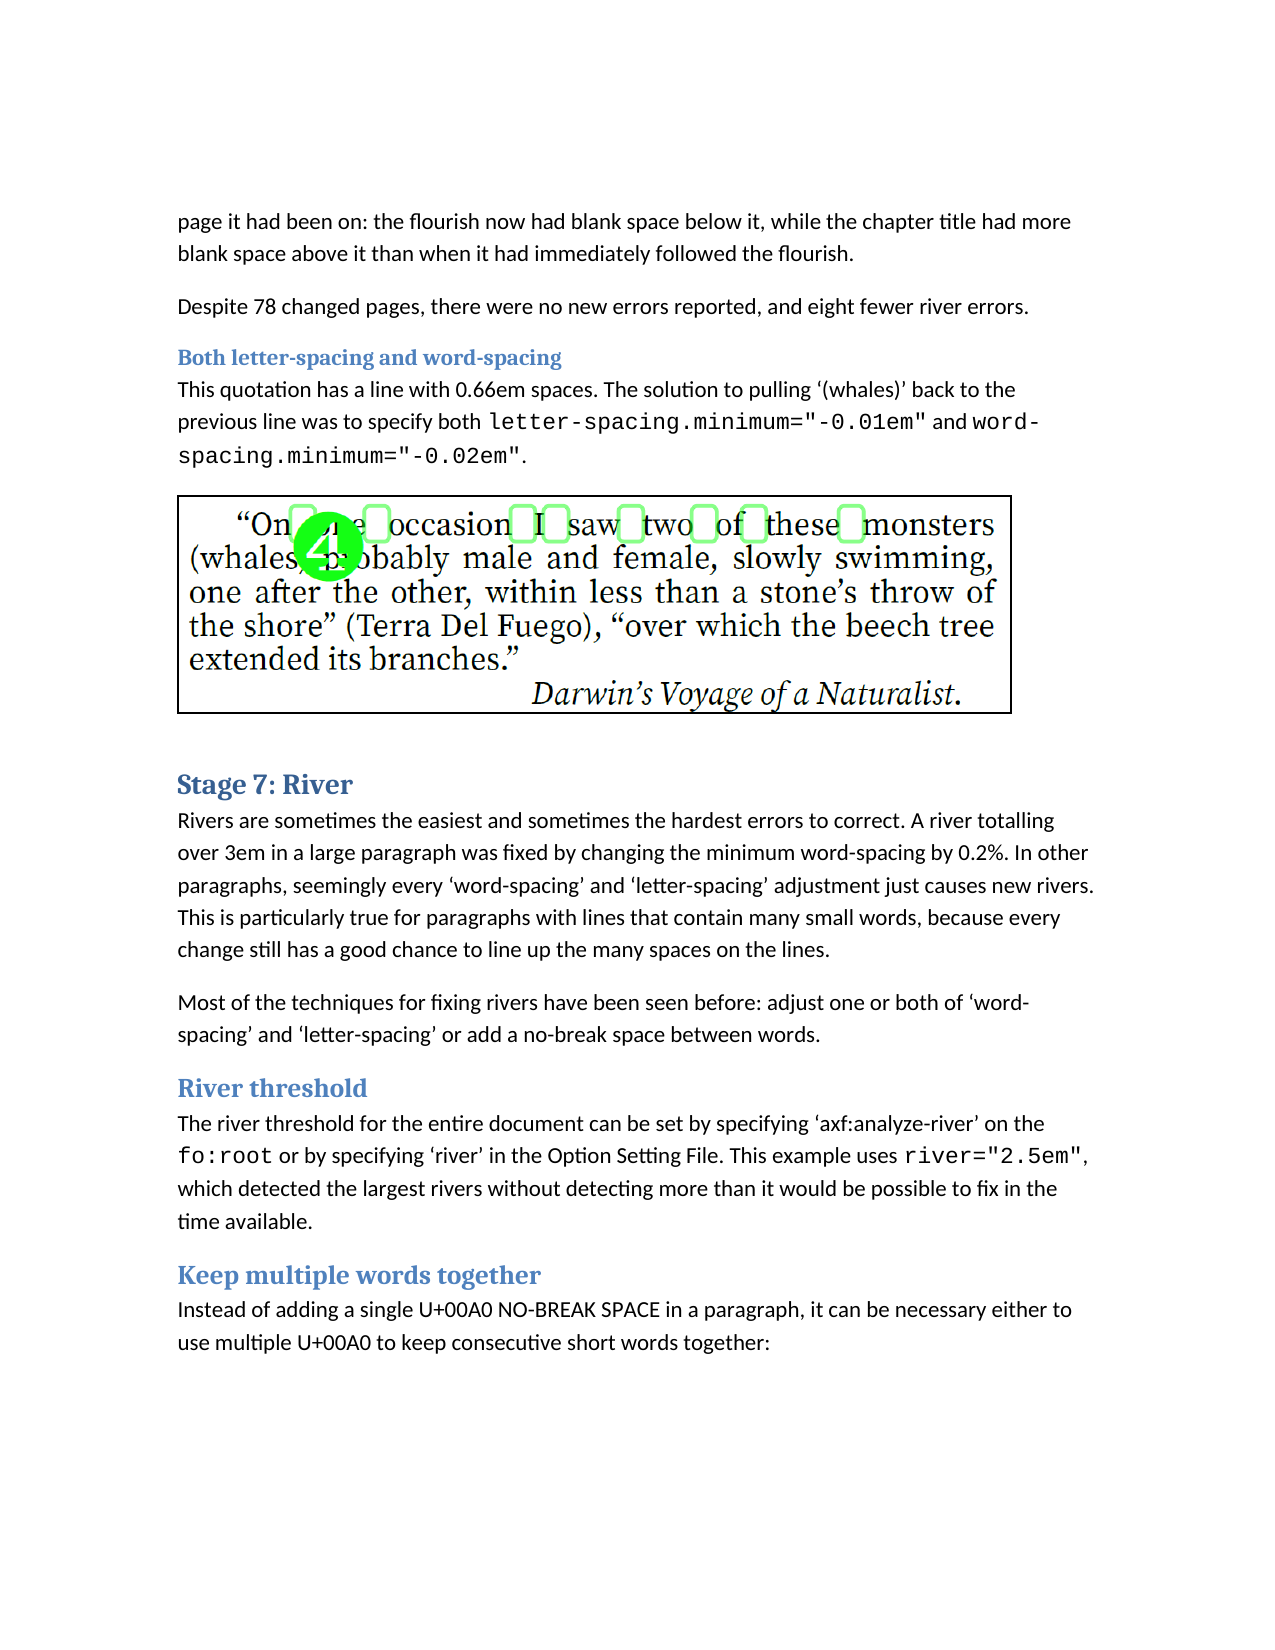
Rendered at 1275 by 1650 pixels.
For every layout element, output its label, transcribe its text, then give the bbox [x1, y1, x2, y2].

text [177, 207, 1098, 267]
text Despite 78 changed pages, there were no new errors reported, and eight fewer river errors. [177, 292, 1098, 320]
subtitle Stage 7: River [177, 768, 1098, 801]
text Rivers are sometimes the easiest and sometimes the hardest errors to correct. A river totalling over 3em in a large paragraph was fixed by changing the minimum word-spacing by 0.2%. In other paragraphs, seemingly every ‘word-spacing’ and ‘letter-spacing’ adjustment just causes new rivers. This is particularly true for paragraphs with lines that contain many small words, because every change still has a good chance to line up the many spaces on the lines. [177, 806, 1098, 963]
text Most of the techniques for fixing rivers have been seen before: adjust one or both of ‘word-spacing’ and ‘letter-spacing’ or add a no-break space between words. [177, 988, 1098, 1048]
text The river threshold for the entire document can be set by specifying ‘axf:analyze-river’ on the fo:root or by specifying ‘river’ in the Option Setting File. This example uses river="2.5em", which detected the largest rivers without detecting more than it would be possible to fix in the time available. [177, 1109, 1098, 1235]
text This quotation has a line with 0.66em spaces. The solution to pulling ‘(whales)’ back to the previous line was to specify both letter-spacing.minimum="-0.01em" and word-spacing.minimum="-0.02em". [177, 375, 1098, 470]
subtitle River threshold [177, 1073, 1098, 1104]
text Instead of adding a single U+00A0 NO-BREAK SPACE in a paragraph, it can be necessary either to use multiple U+00A0 to keep consecutive short words together: [177, 1296, 1098, 1356]
subtitle Keep multiple words together [177, 1260, 1098, 1291]
subtitle Both letter-spacing and word-spacing [177, 345, 1098, 371]
